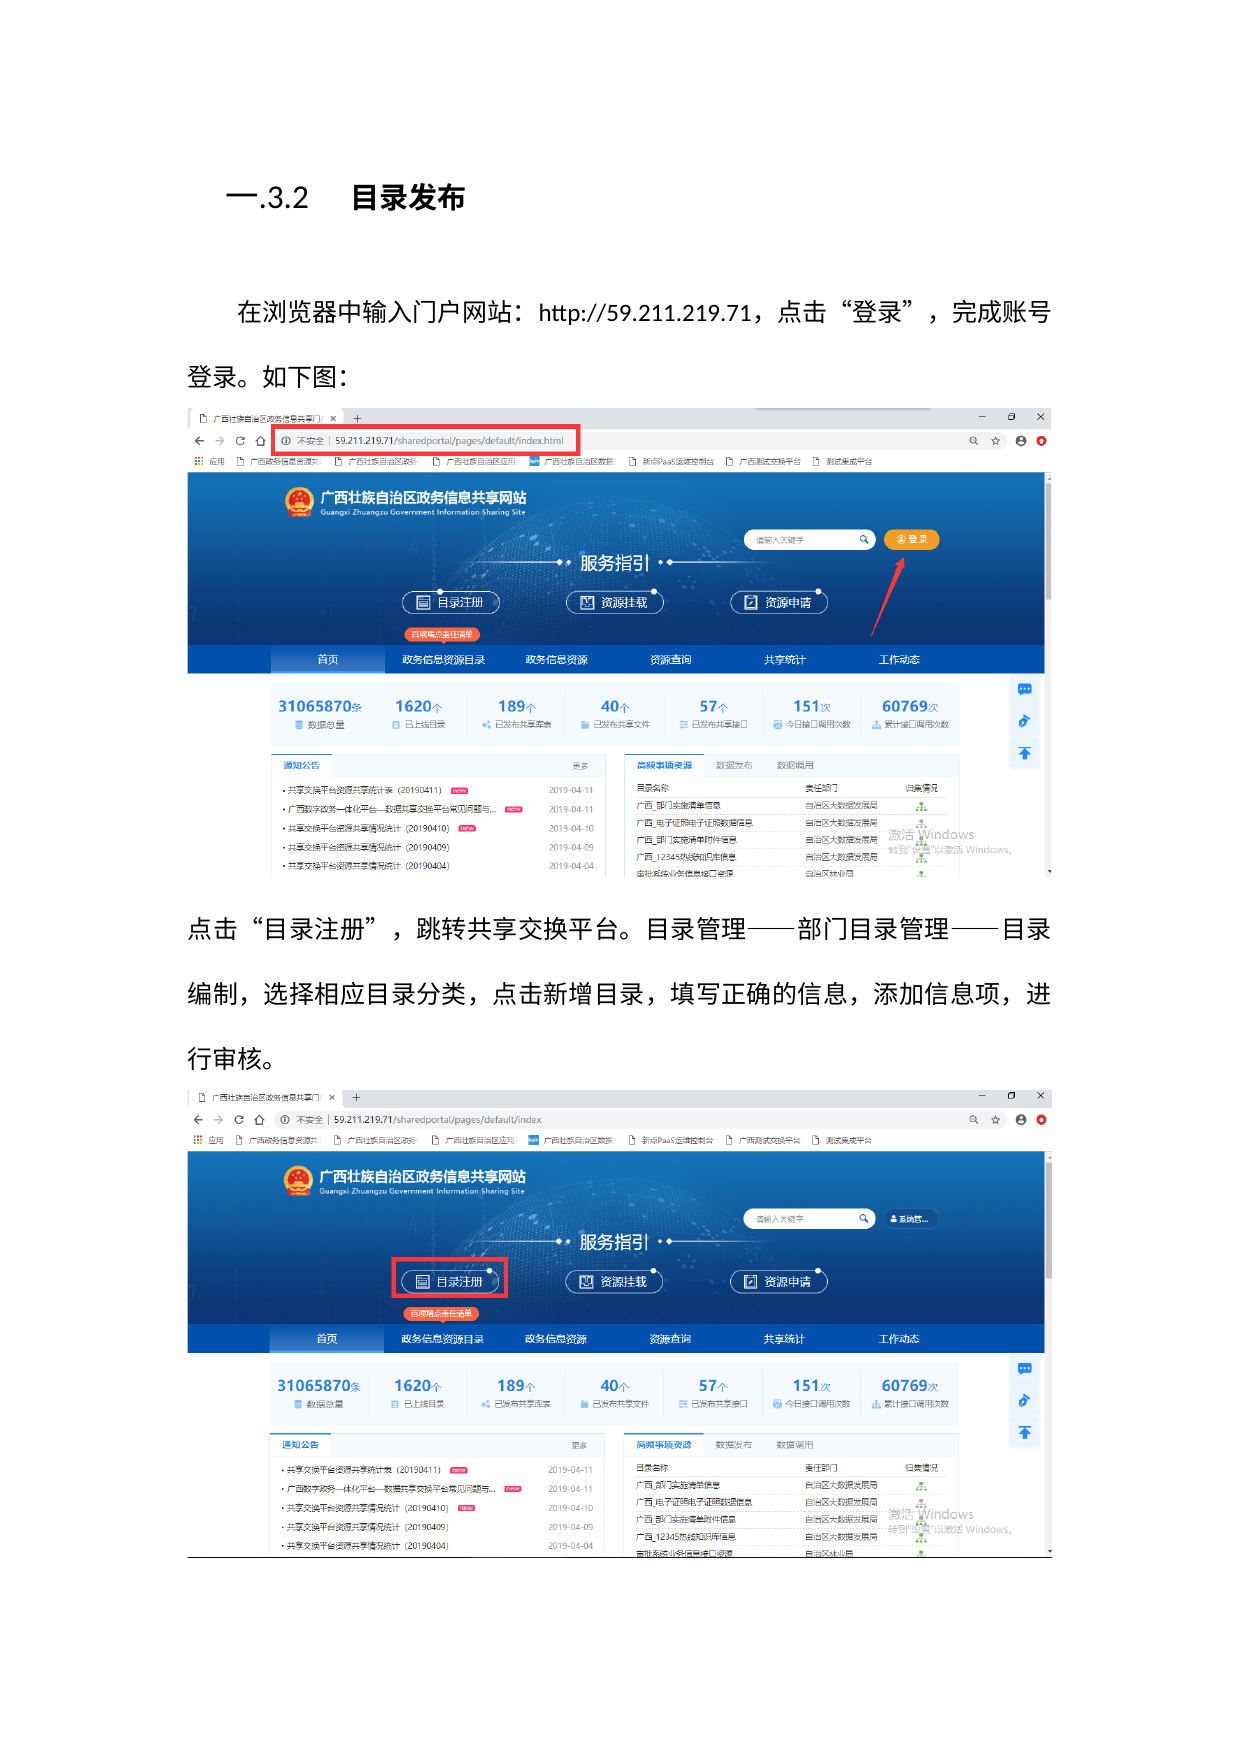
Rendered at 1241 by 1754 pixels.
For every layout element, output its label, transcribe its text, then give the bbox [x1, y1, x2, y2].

text 在浏览器中输入门户网站：http://59.211.219.71，点击“登录”，完成账号登录。如下图： [187, 278, 1053, 408]
text 点击“目录注册”，跳转共享交换平台。目录管理——部门目录管理——目录编制，选择相应目录分类，点击新增目录，填写正确的信息，添加信息项，进行审核。 [187, 896, 1053, 1091]
subtitle 目录发布 [225, 162, 1053, 227]
picture [187, 408, 1052, 877]
picture [187, 1090, 1052, 1558]
